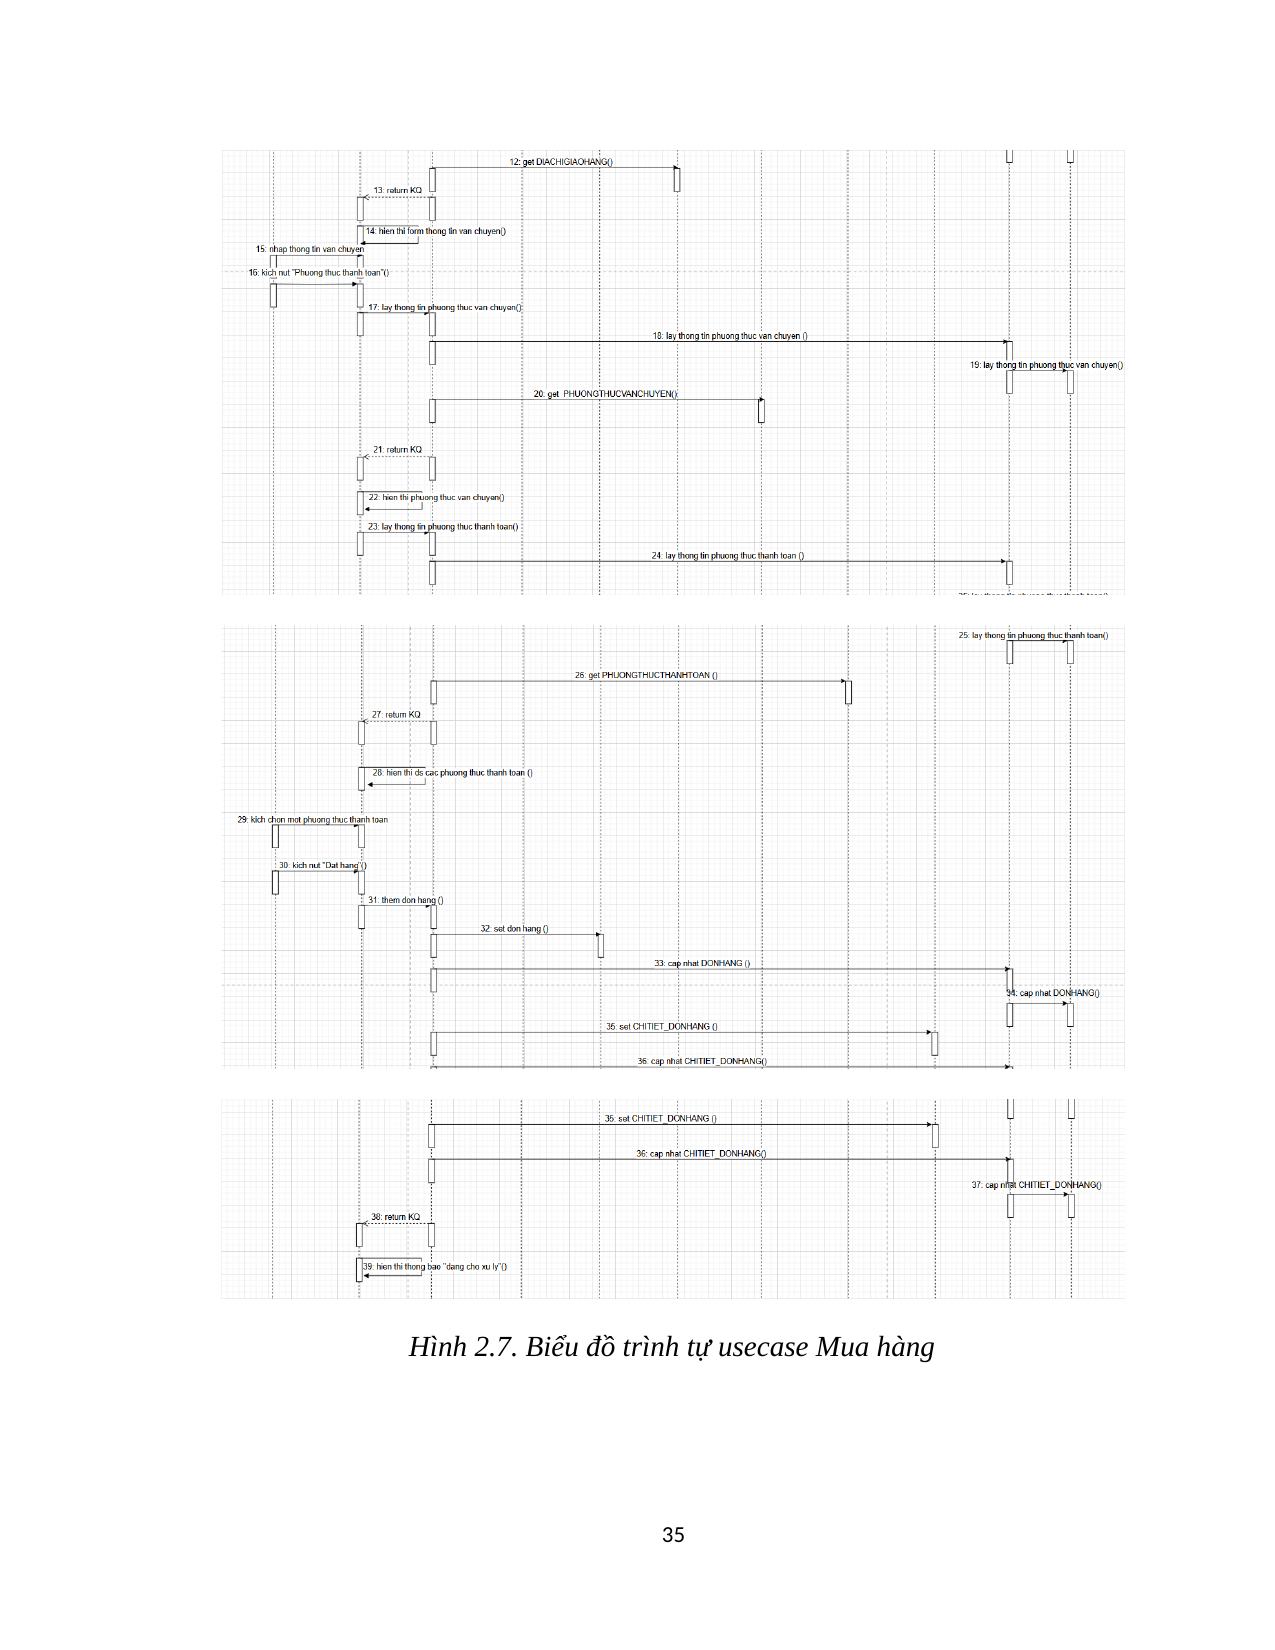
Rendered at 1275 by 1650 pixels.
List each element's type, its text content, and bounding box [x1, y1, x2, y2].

text Hình 2.7. Biểu đồ trình tự usecase Mua hàng [222, 1329, 1125, 1362]
picture [221, 1099, 1125, 1299]
picture [221, 150, 1125, 595]
picture [221, 625, 1125, 1069]
